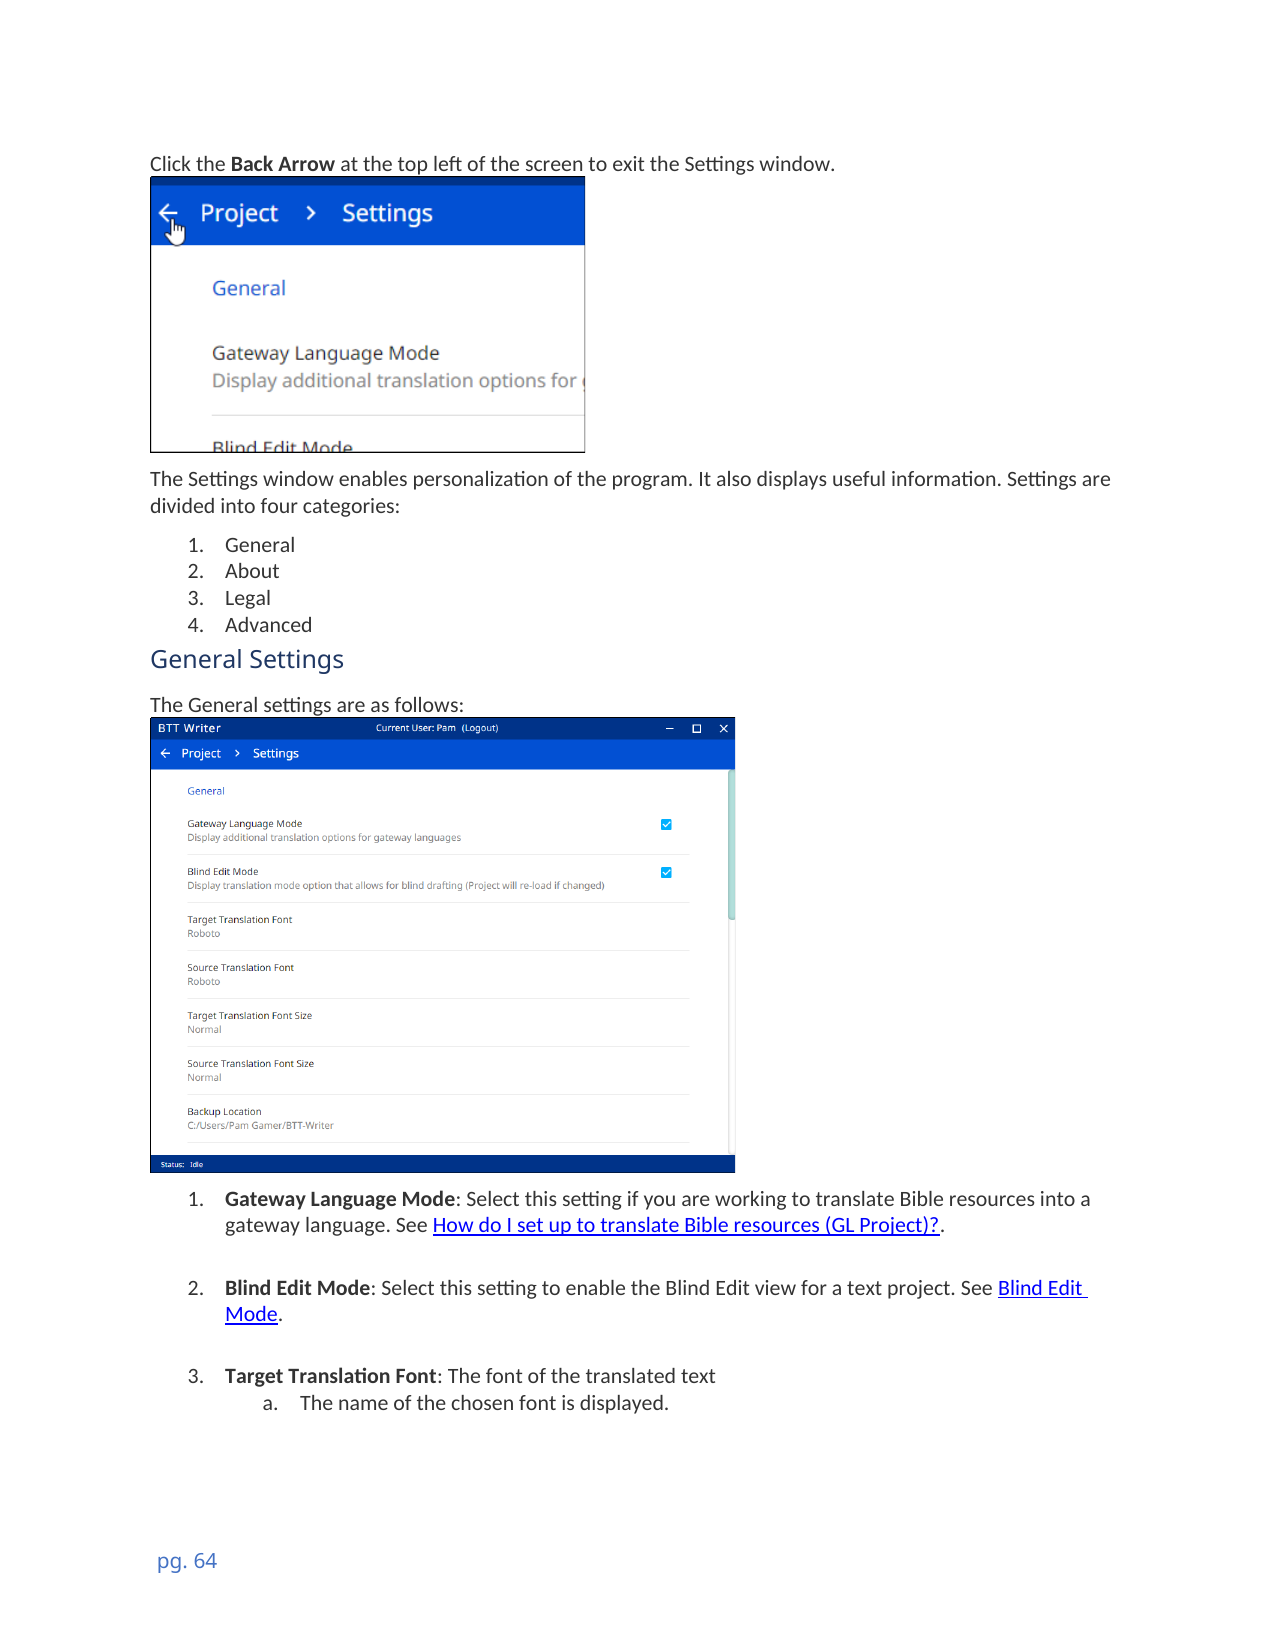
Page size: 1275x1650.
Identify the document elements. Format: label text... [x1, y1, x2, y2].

picture [150, 176, 586, 453]
list Blind Edit Mode: Select this setting to enable the Blind Edit view for a text project. See Blind Edit Mode. [187, 1274, 1125, 1363]
list The name of the chosen font is displayed. [262, 1389, 1125, 1416]
list General [187, 531, 1125, 558]
list Legal [187, 584, 1125, 611]
list Advanced [187, 611, 1125, 638]
text The Settings window enables personalization of the program. It also displays useful information. Settings are divided into four categories: [150, 465, 1125, 518]
list Gateway Language Mode: Select this setting if you are working to translate Bible resources into a gateway language. See How do I set up to translate Bible resources (GL Project)?. [187, 1185, 1125, 1274]
list About [187, 558, 1125, 584]
picture [150, 717, 736, 1173]
list Target Translation Font: The font of the translated text [187, 1363, 1125, 1389]
subtitle General Settings [150, 642, 1125, 676]
